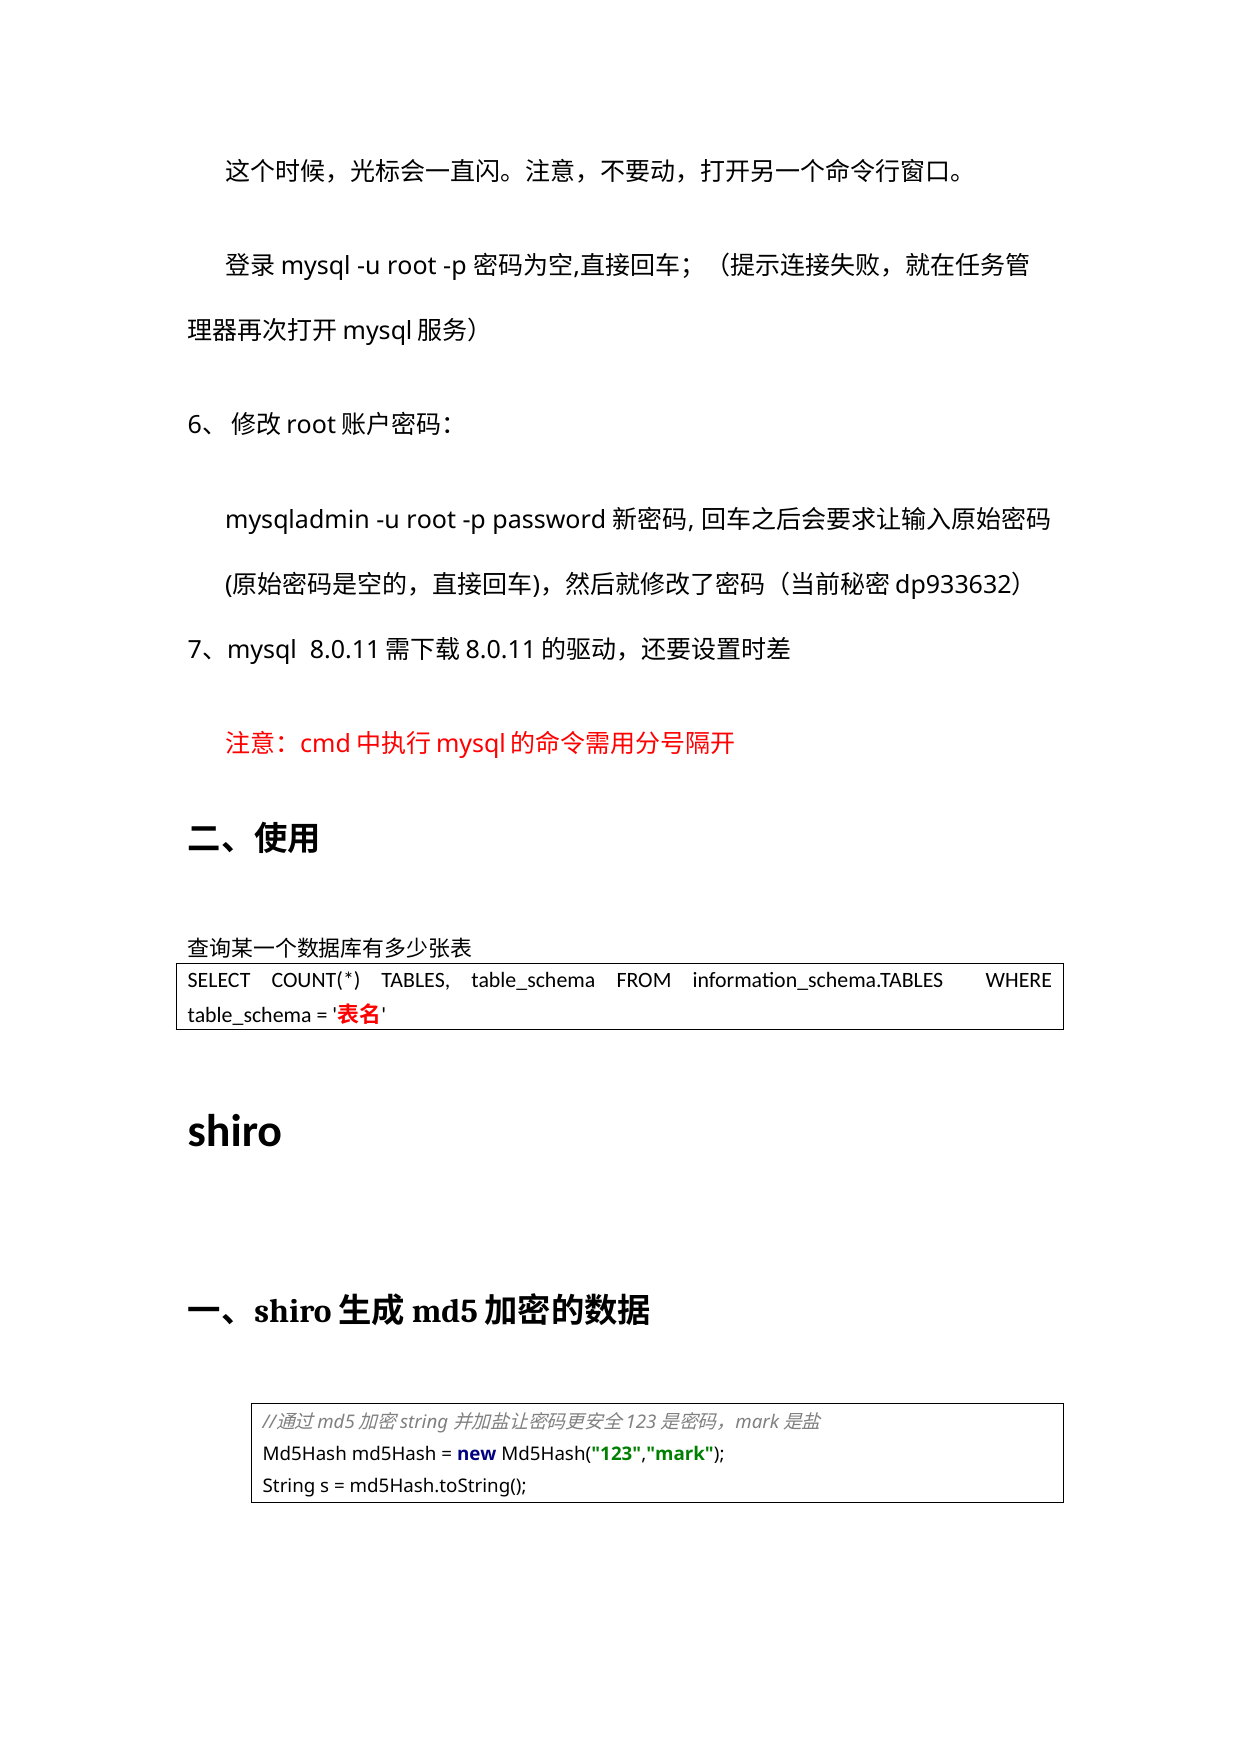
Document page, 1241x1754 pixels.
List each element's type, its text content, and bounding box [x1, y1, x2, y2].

text 这个时候，光标会一直闪。注意，不要动，打开另一个命令行窗口。 [187, 137, 1053, 202]
subtitle 一、shiro生成md5加密的数据 [187, 1276, 1053, 1341]
text 注意：cmd中执行mysql的命令需用分号隔开 [225, 709, 1053, 774]
text 7、mysql 8.0.11需下载8.0.11的驱动，还要设置时差 [187, 615, 1053, 680]
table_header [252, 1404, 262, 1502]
table_header SELECT COUNT(*) TABLES, table_schema FROM information_schema.TABLES WHERE table_schema = '表名' [177, 964, 1063, 1029]
text 登录 mysql -u root -p 密码为空,直接回车；（提示连接失败，就在任务管理器再次打开mysql服务） [187, 231, 1053, 361]
subtitle shiro [187, 1098, 1053, 1163]
list 修改root账户密码： [187, 391, 1053, 456]
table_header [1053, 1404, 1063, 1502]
subtitle 二、使用 [187, 803, 1053, 868]
text mysqladmin -u root -p password 新密码, 回车之后会要求让输入原始密码(原始密码是空的，直接回车)，然后就修改了密码（当前秘密dp933632） [225, 485, 1053, 615]
text 查询某一个数据库有多少张表 [187, 930, 1053, 963]
